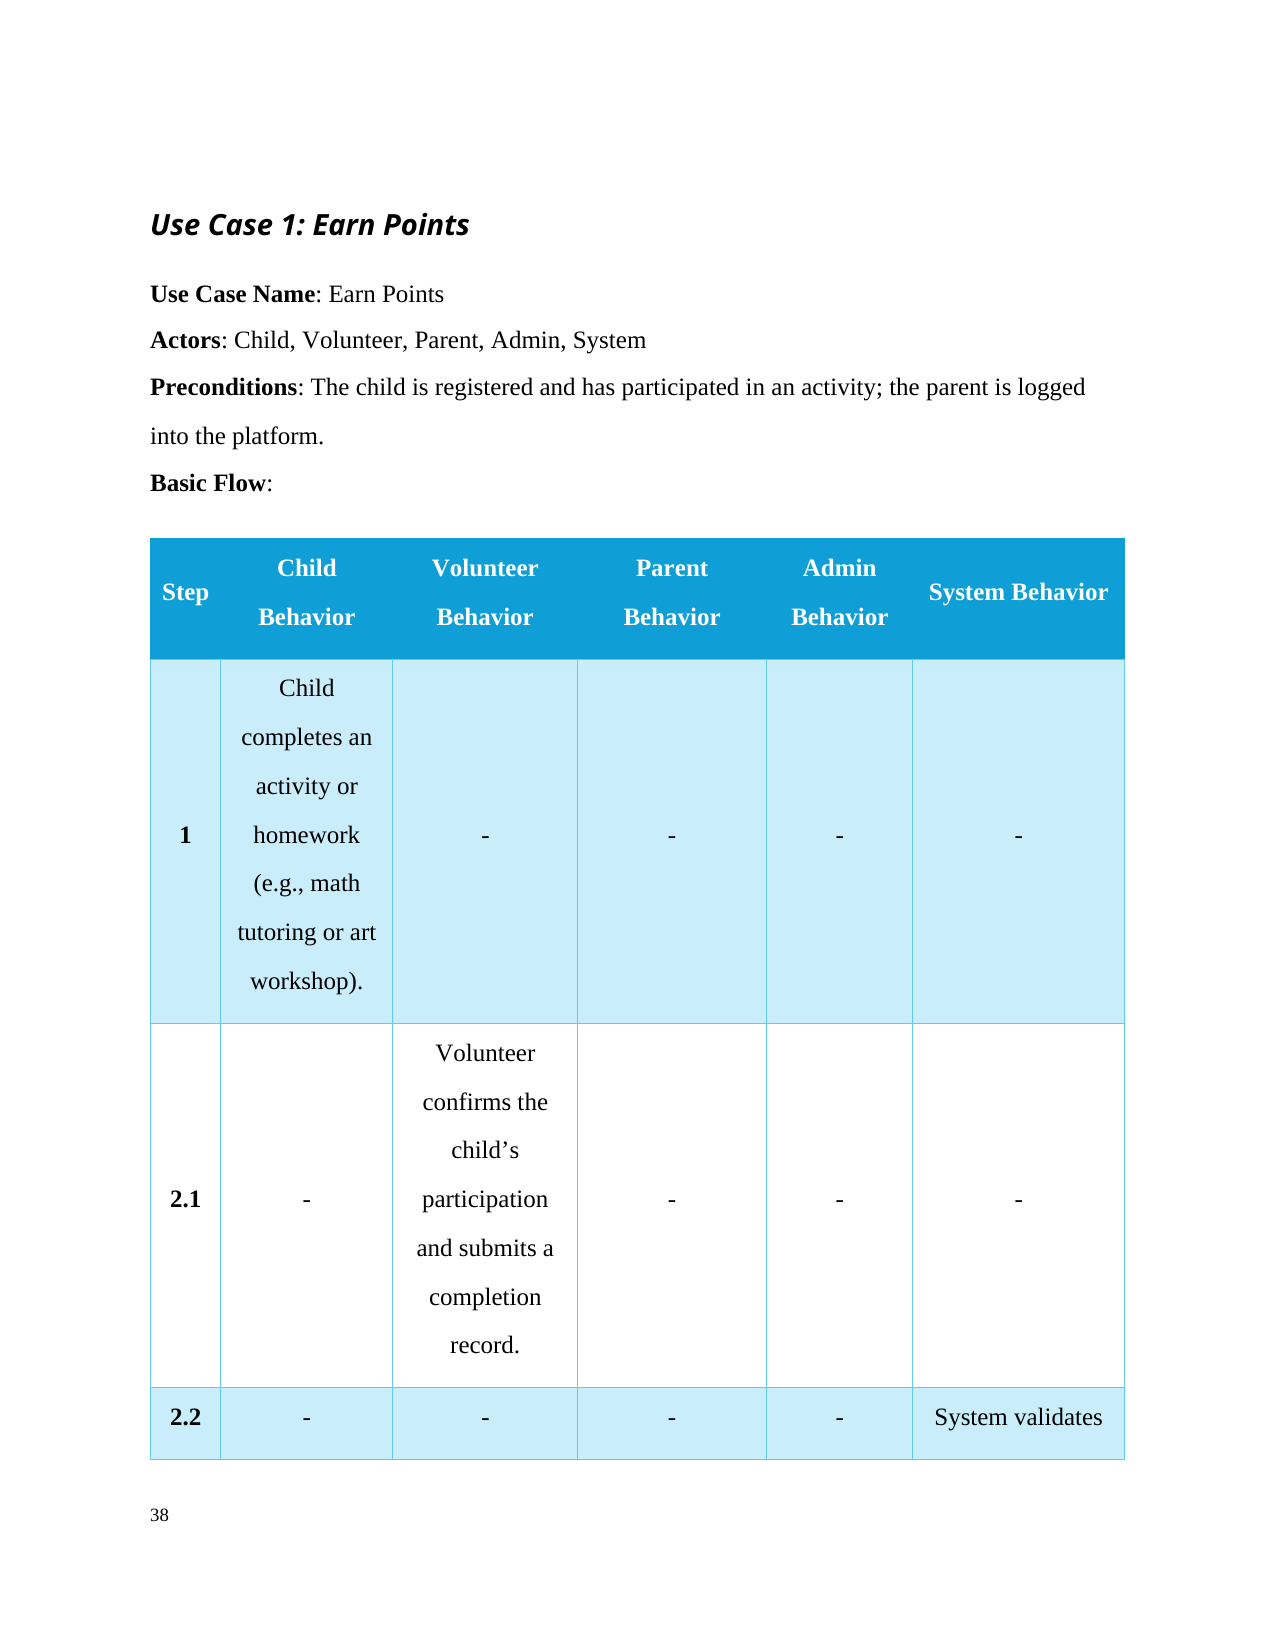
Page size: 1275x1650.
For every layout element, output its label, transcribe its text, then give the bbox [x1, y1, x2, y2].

table_header System Behavior [913, 539, 1124, 659]
text Actors: Child, Volunteer, Parent, Admin, System [150, 324, 1125, 356]
table_header Step [151, 539, 220, 659]
table_cell - [767, 1024, 912, 1387]
table_cell Volunteer confirms the child’s participation and submits a completion record. [393, 1024, 577, 1387]
table_cell 2.1 [151, 1024, 220, 1387]
table_header Parent Behavior [578, 539, 766, 659]
table_cell - [221, 1024, 392, 1387]
table_header Admin Behavior [767, 539, 912, 659]
table_cell 2.2 [151, 1388, 220, 1459]
table_cell - [578, 660, 766, 1023]
text Basic Flow: [150, 466, 1125, 499]
table_cell - [578, 1024, 766, 1387]
table_cell - [578, 1388, 766, 1459]
table_cell - [393, 660, 577, 1023]
table_cell - [913, 1024, 1124, 1387]
text Preconditions: The child is registered and has participated in an activity; the parent is logged into the platform. [150, 371, 1125, 452]
table_cell - [393, 1388, 577, 1459]
table_header Child Behavior [221, 539, 392, 659]
table_cell - [913, 660, 1124, 1023]
text Use Case Name: Earn Points [150, 277, 1125, 309]
table_cell 1 [151, 660, 220, 1023]
table_cell Child completes an activity or homework (e.g., math tutoring or art workshop). [221, 660, 392, 1023]
table_cell - [767, 660, 912, 1023]
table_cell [913, 1388, 1124, 1459]
subtitle Use Case 1: Earn Points [150, 192, 1125, 257]
table_cell - [767, 1388, 912, 1459]
table_header Volunteer Behavior [393, 539, 577, 659]
table_cell - [221, 1388, 392, 1459]
